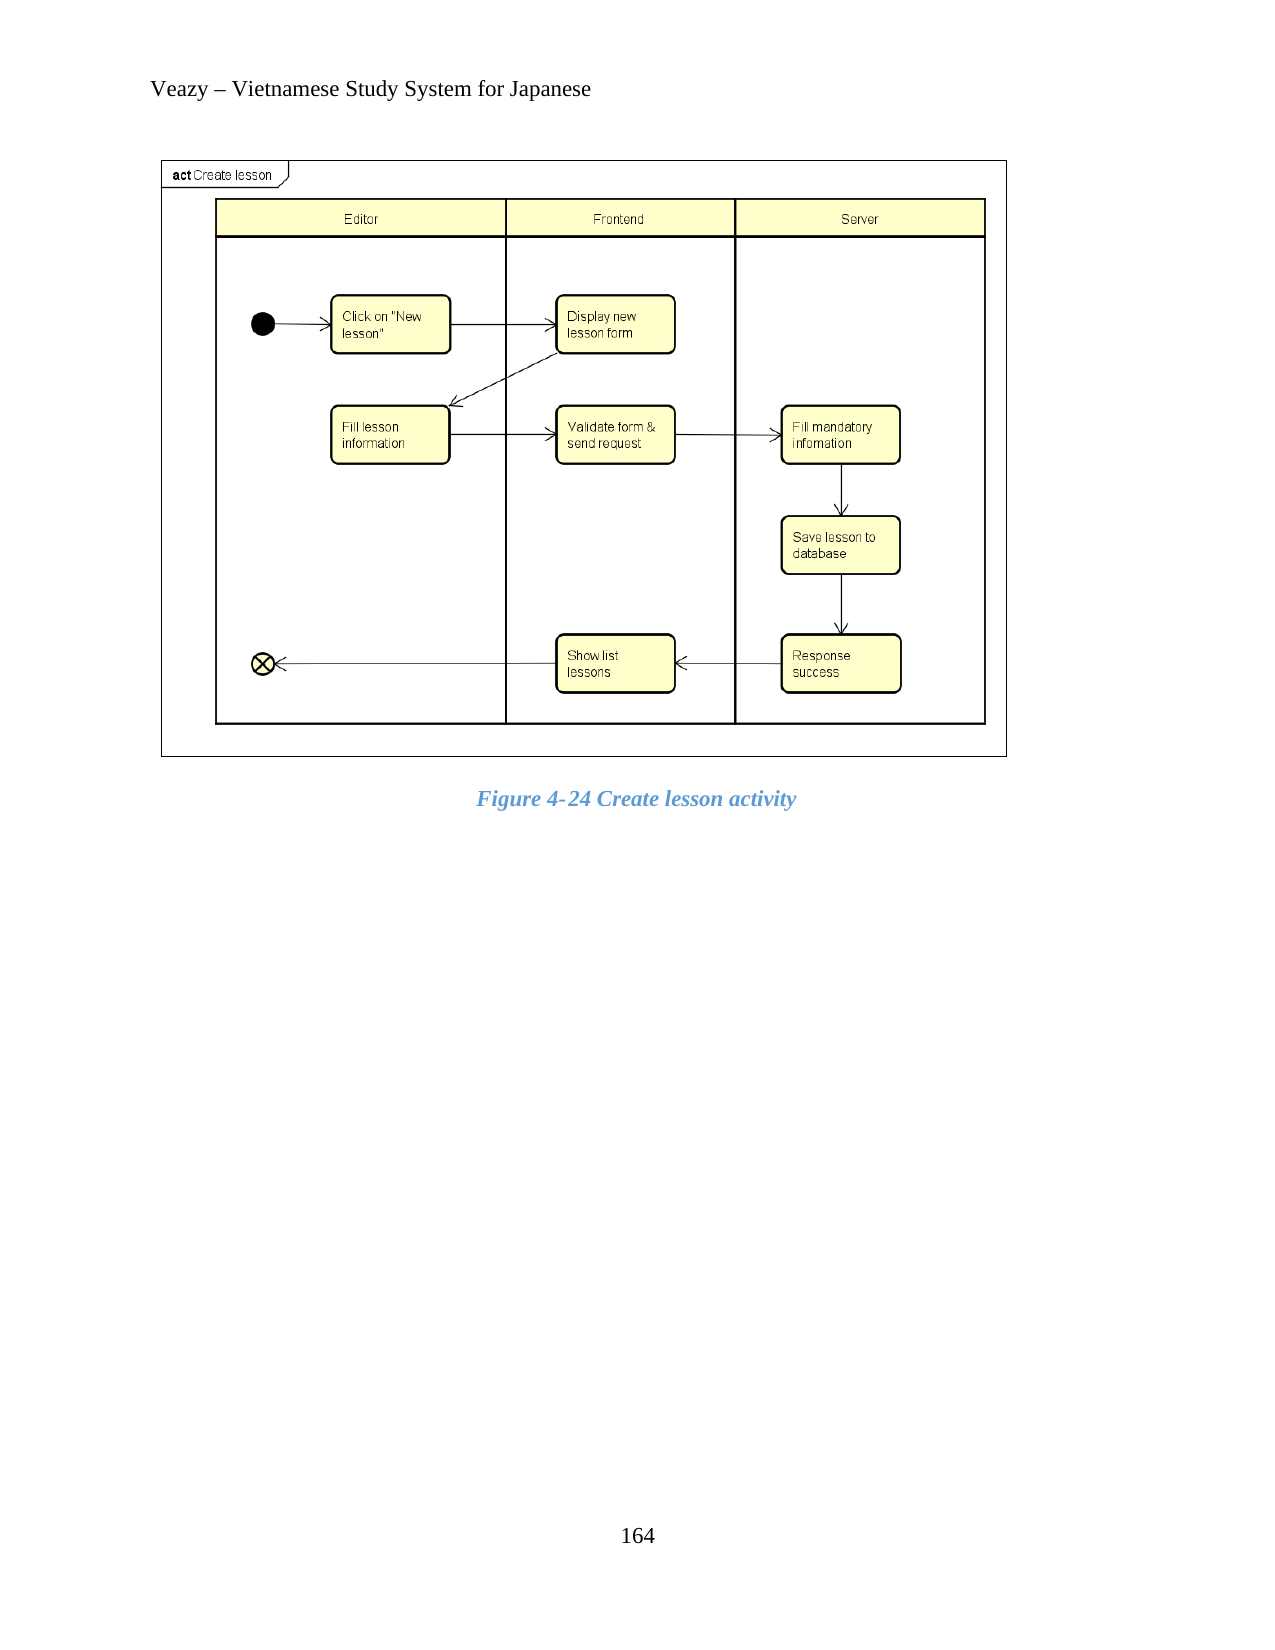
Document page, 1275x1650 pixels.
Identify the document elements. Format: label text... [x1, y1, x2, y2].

picture [150, 150, 1016, 767]
